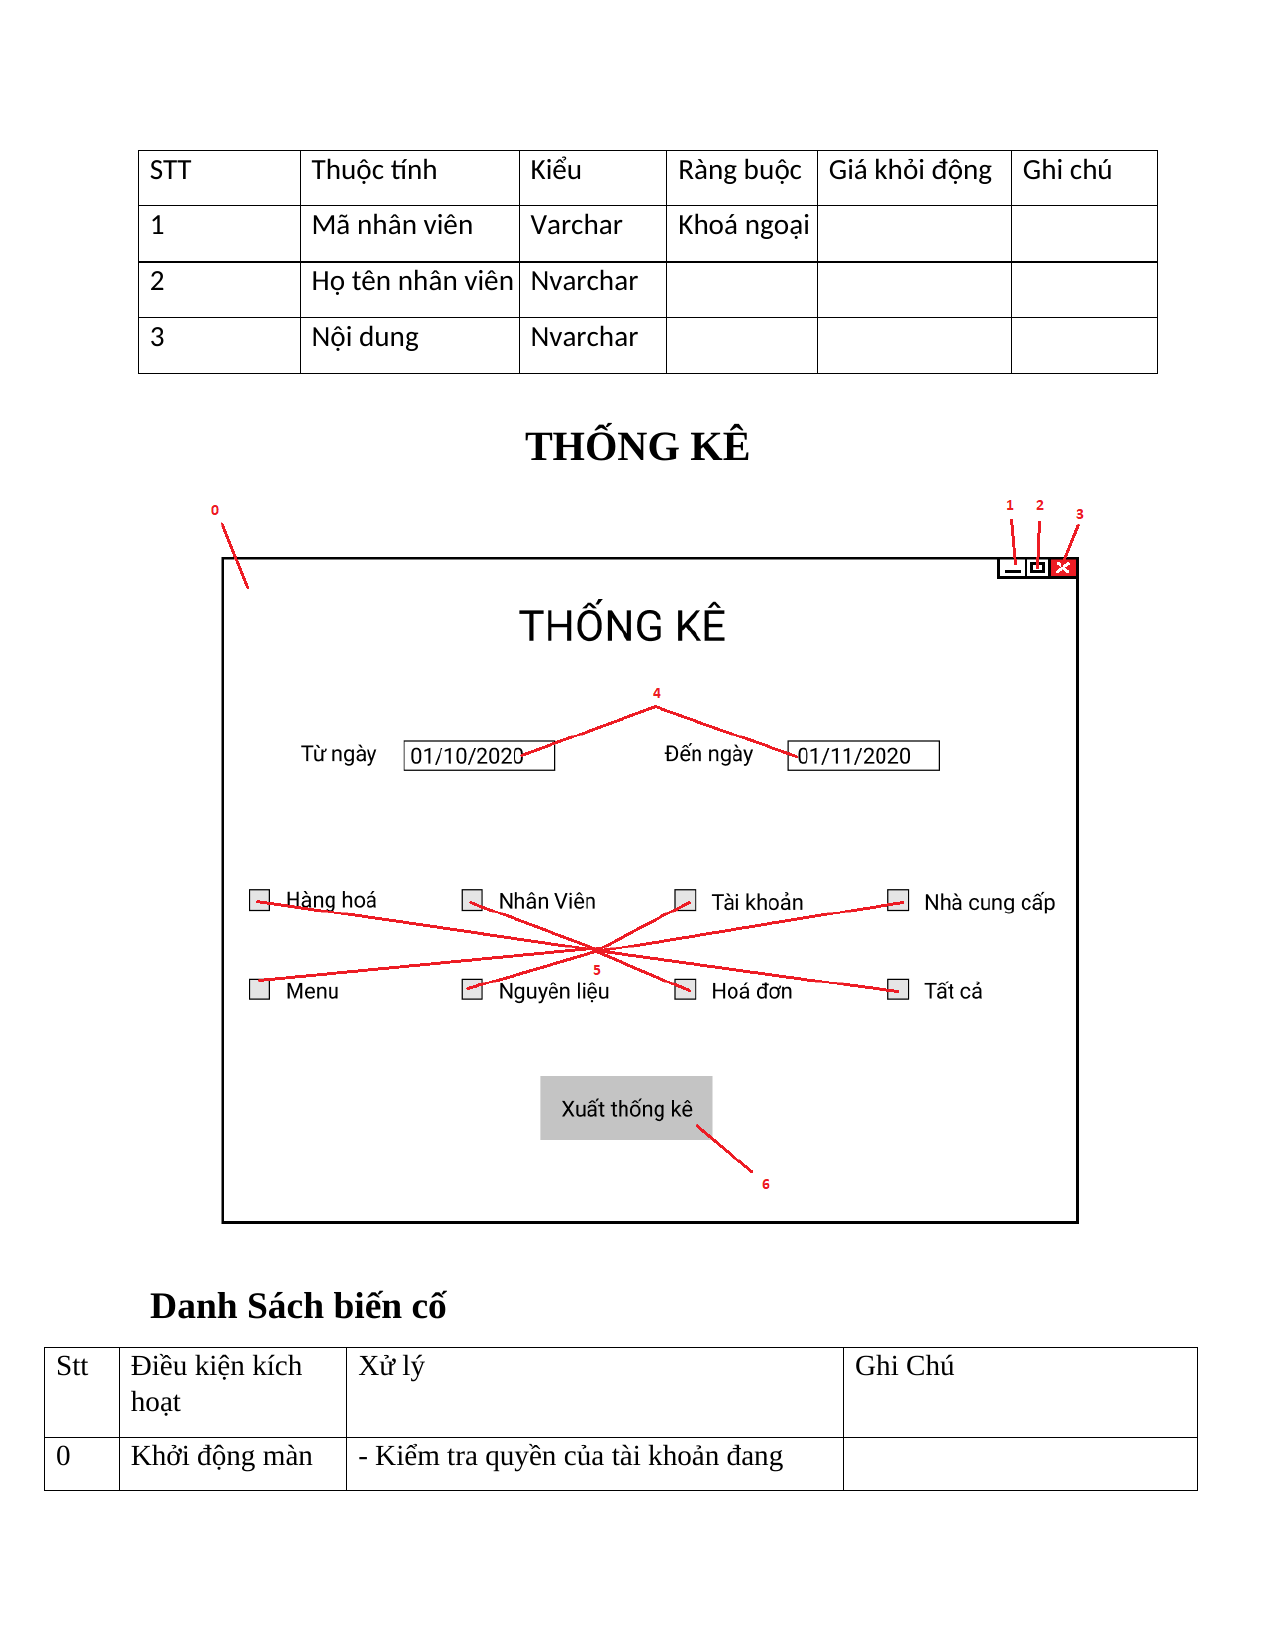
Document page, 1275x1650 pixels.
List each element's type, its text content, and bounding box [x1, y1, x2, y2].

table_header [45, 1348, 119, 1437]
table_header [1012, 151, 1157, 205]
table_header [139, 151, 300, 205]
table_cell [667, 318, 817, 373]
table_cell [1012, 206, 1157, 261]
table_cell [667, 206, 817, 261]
text THỐNG KÊ [150, 421, 1125, 469]
text Danh Sách biến cố [150, 1284, 1247, 1327]
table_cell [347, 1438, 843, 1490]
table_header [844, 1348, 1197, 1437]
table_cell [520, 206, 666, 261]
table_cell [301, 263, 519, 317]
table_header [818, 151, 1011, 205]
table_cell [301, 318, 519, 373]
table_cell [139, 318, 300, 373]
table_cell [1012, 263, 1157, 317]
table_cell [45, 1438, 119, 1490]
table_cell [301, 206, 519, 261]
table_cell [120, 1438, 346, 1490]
picture [186, 489, 1099, 1265]
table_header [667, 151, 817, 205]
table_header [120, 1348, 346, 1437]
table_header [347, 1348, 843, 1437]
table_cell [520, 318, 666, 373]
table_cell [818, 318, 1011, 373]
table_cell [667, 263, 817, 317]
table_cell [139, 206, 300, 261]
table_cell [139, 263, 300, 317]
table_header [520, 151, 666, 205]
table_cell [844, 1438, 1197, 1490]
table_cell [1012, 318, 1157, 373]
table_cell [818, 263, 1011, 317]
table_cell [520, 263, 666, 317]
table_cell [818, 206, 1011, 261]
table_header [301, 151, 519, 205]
